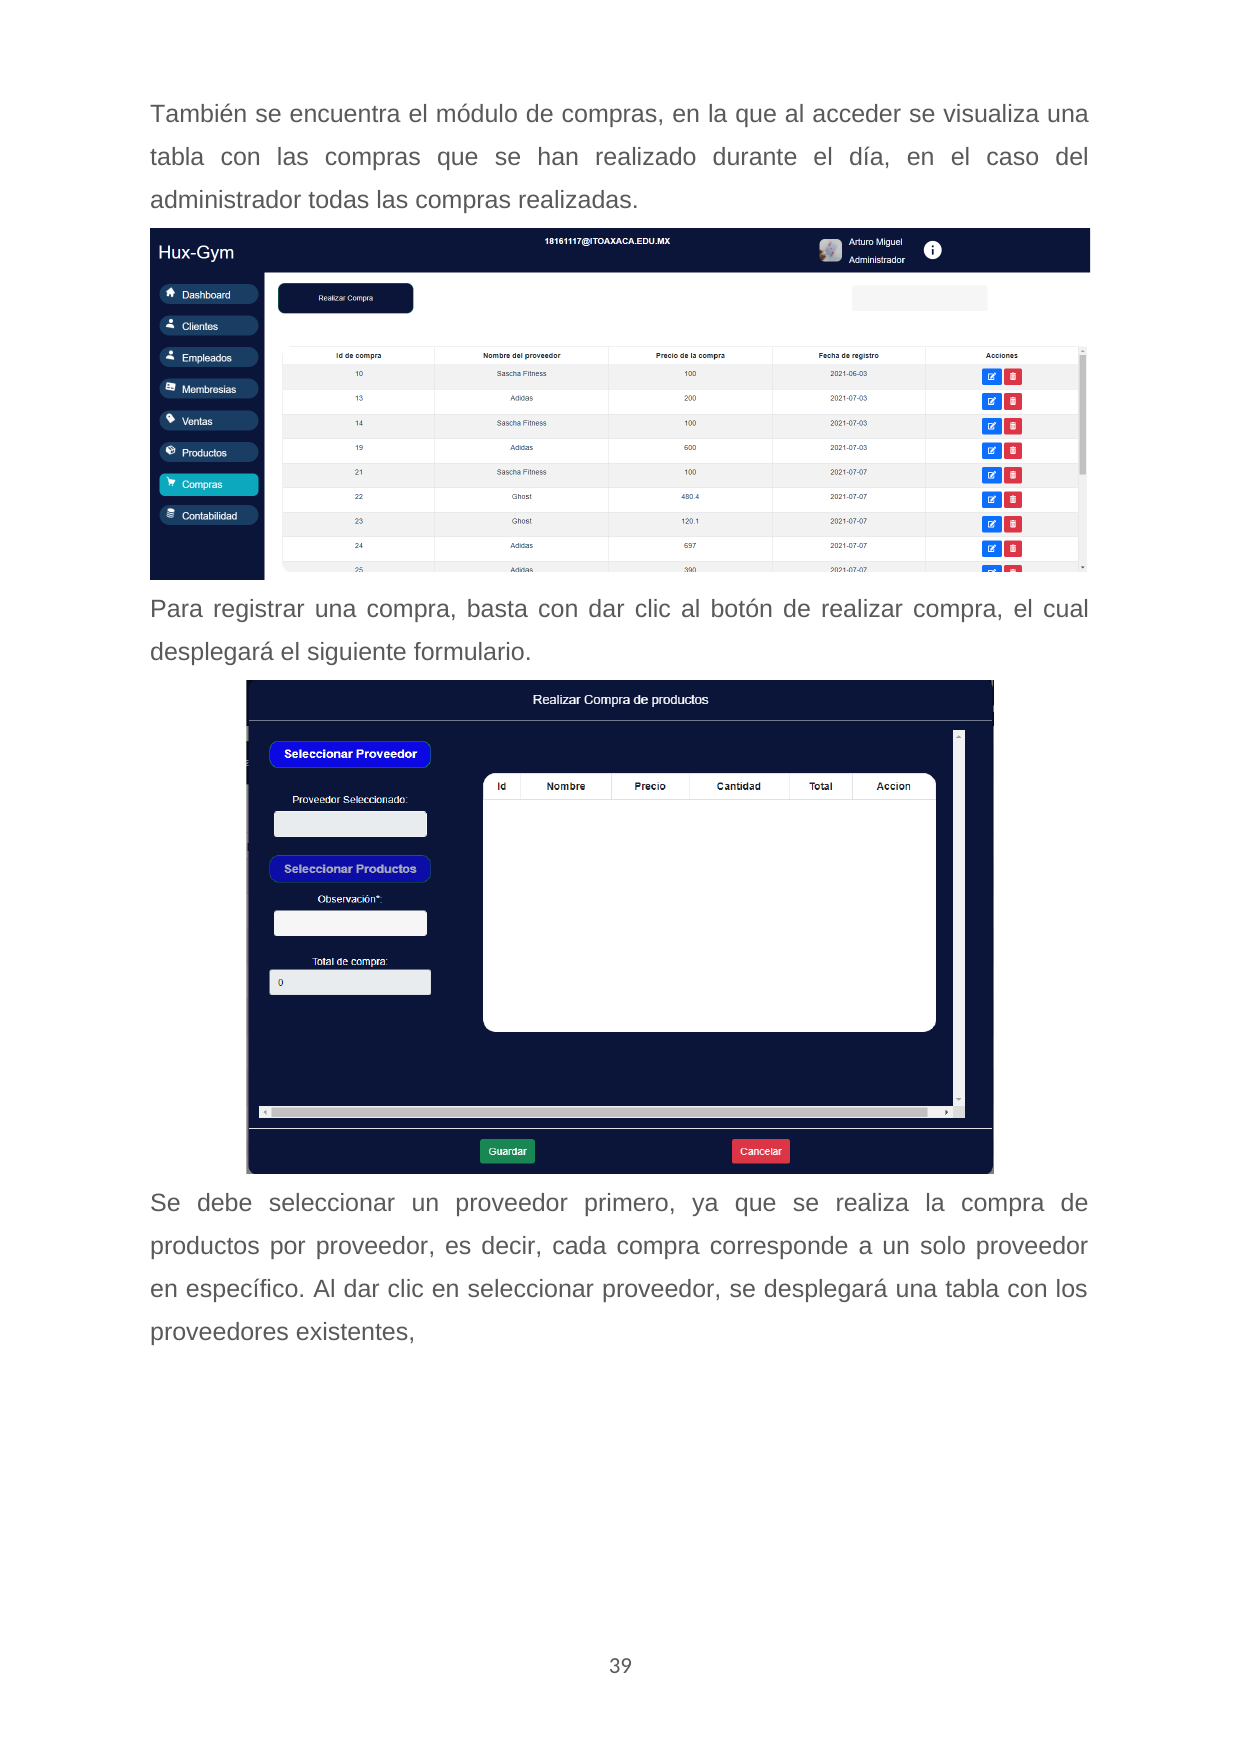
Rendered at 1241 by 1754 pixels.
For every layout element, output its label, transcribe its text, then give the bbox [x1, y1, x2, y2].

picture [150, 228, 1091, 580]
text Se debe seleccionar un proveedor primero, ya que se realiza la compra de productos por proveedor, es decir, cada compra corresponde a un solo proveedor en específico. Al dar clic en seleccionar proveedor, se desplegará una tabla con los proveedores existentes, [150, 1188, 1090, 1346]
picture [246, 680, 994, 1174]
text Para registrar una compra, basta con dar clic al botón de realizar compra, el cual desplegará el siguiente formulario. [150, 594, 1090, 666]
text También se encuentra el módulo de compras, en la que al acceder se visualiza una tabla con las compras que se han realizado durante el día, en el caso del administrador todas las compras realizadas. [150, 99, 1090, 214]
